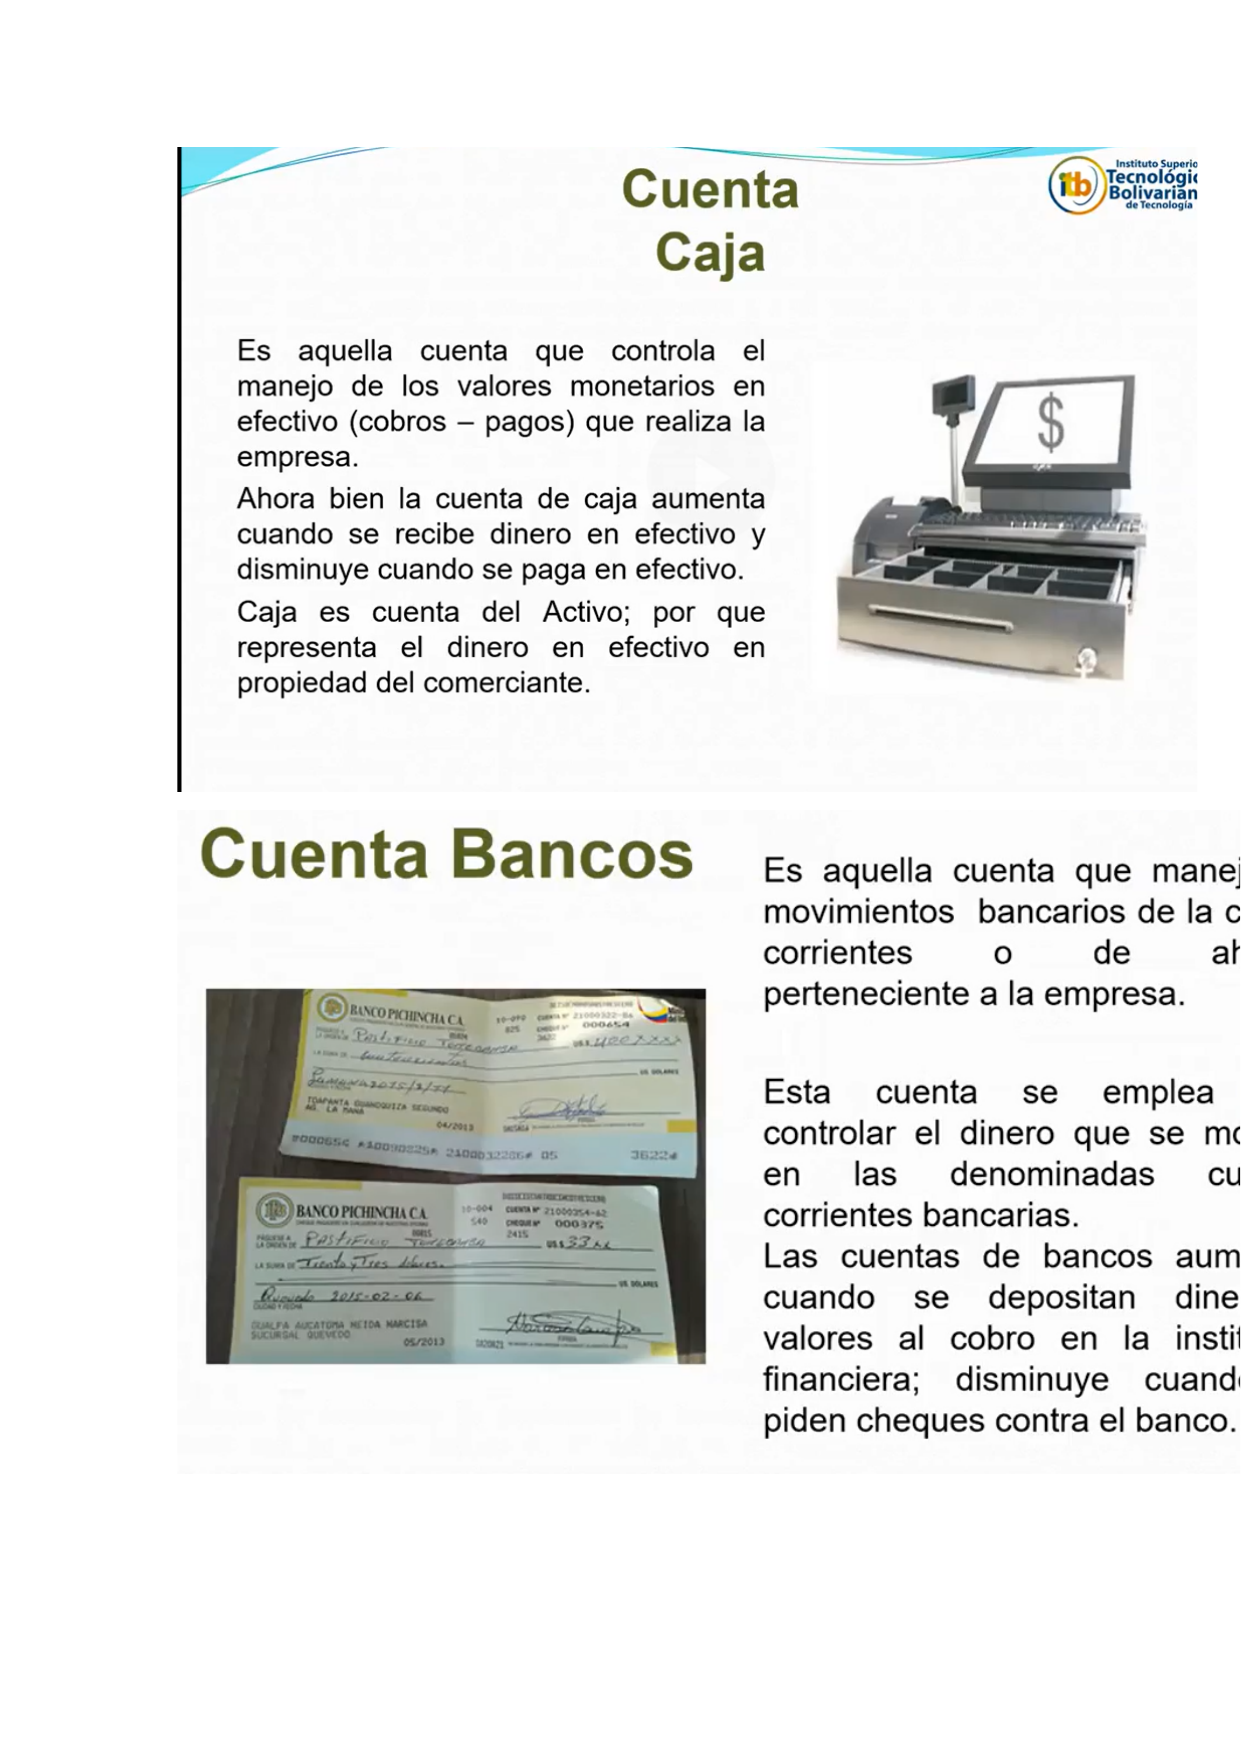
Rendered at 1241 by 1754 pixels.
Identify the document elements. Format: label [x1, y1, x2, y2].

picture [177, 810, 1241, 1474]
picture [177, 147, 1198, 792]
